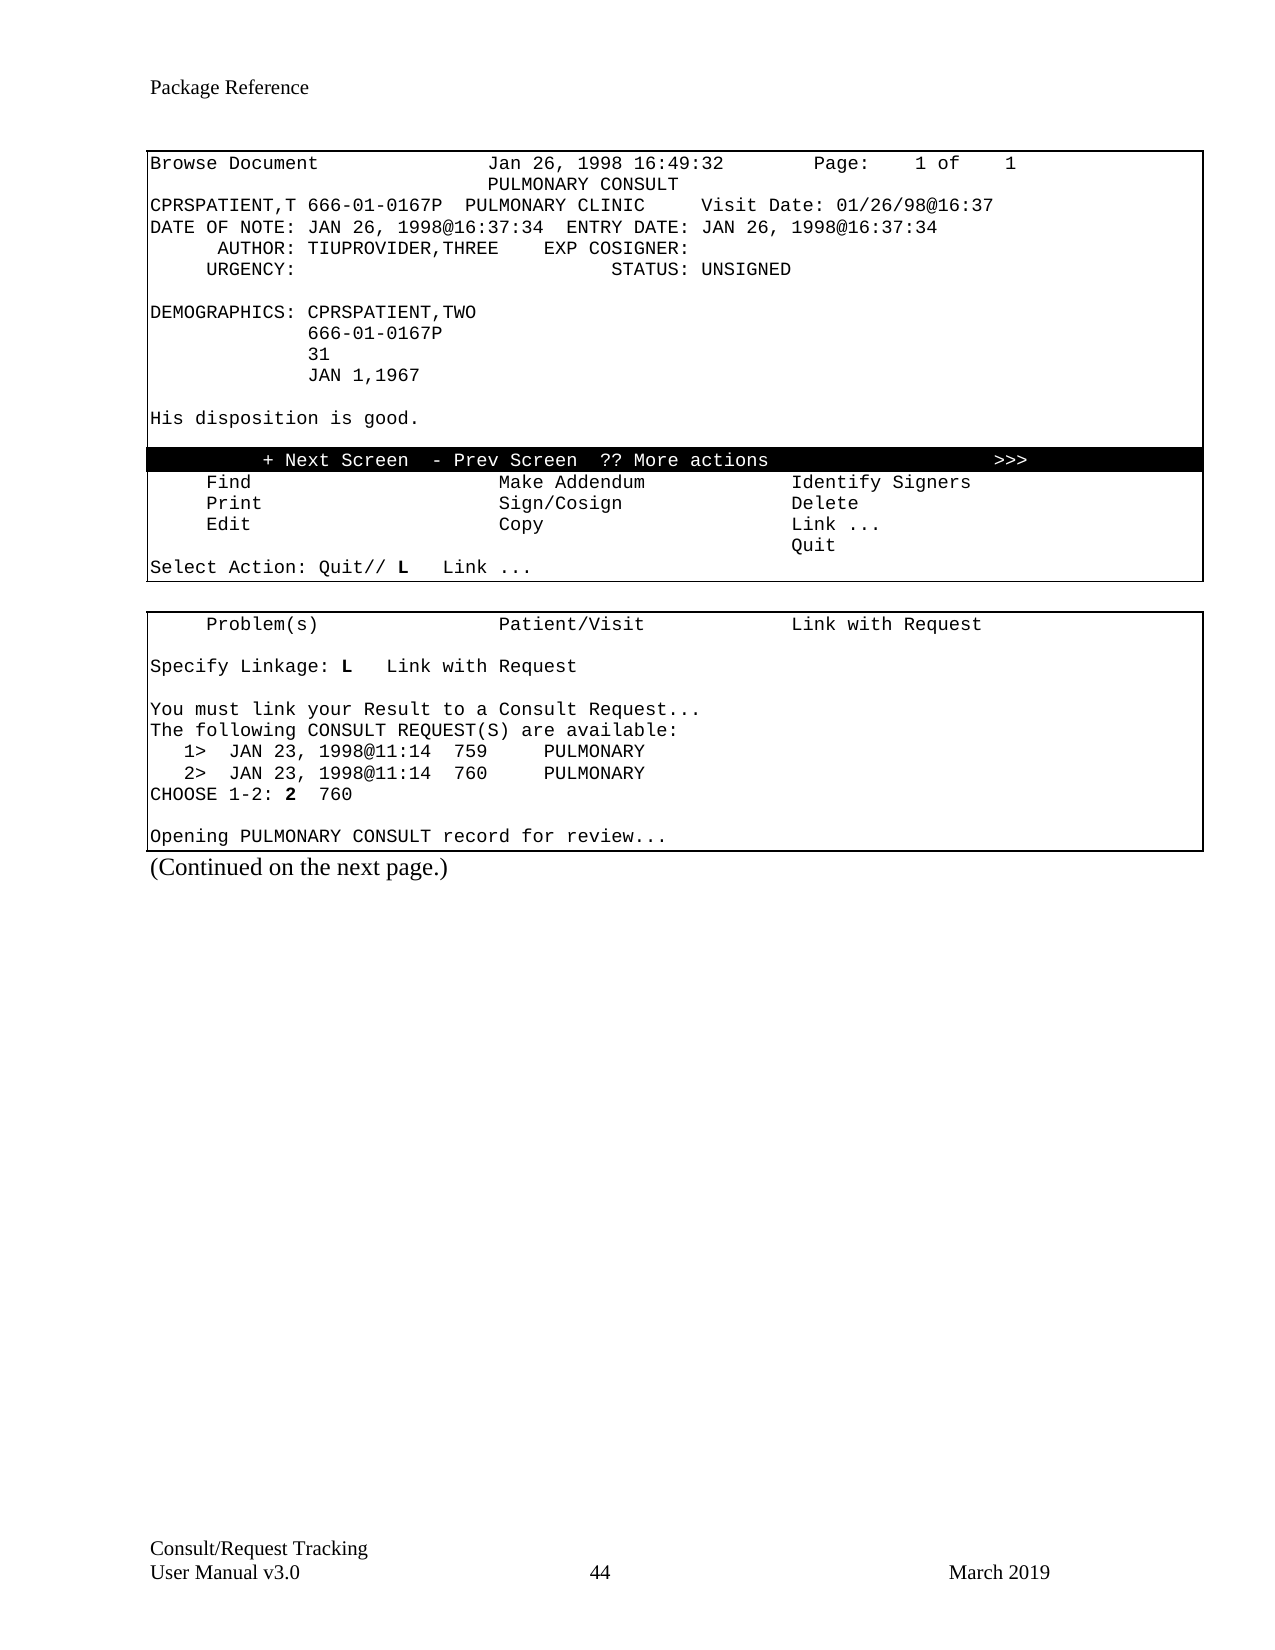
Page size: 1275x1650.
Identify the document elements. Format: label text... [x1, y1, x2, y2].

text JAN 1,1967 [148, 362, 1202, 387]
text Browse Document Jan 26, 1998 16:49:32 Page: 1 of 1 [148, 152, 1202, 171]
text Edit Copy Link ... [148, 511, 1202, 532]
text Problem(s) Patient/Visit Link with Request [148, 613, 1202, 636]
text The following CONSULT REQUEST(S) are available: [148, 717, 1202, 738]
text 1> JAN 23, 1998@11:14 759 PULMONARY [148, 738, 1202, 760]
text His disposition is good. [148, 405, 1202, 430]
text Quit [148, 532, 1202, 554]
text Find Make Addendum Identify Signers [148, 469, 1202, 490]
text + Next Screen - Prev Screen ?? More actions >>> [148, 447, 1202, 469]
text Print Sign/Cosign Delete [148, 490, 1202, 511]
text 2> JAN 23, 1998@11:14 760 PULMONARY [148, 760, 1202, 781]
text PULMONARY CONSULT [148, 171, 1202, 192]
text 666-01-0167P [148, 320, 1202, 341]
text (Continued on the next page.) [150, 852, 1125, 881]
text CHOOSE 1-2: 2 760 [148, 781, 1202, 806]
text You must link your Result to a Consult Request... [148, 696, 1202, 717]
text AUTHOR: TIUPROVIDER,THREE EXP COSIGNER: [148, 235, 1202, 256]
text 31 [148, 341, 1202, 362]
text DEMOGRAPHICS: CPRSPATIENT,TWO [148, 299, 1202, 320]
text DATE OF NOTE: JAN 26, 1998@16:37:34 ENTRY DATE: JAN 26, 1998@16:37:34 [148, 214, 1202, 235]
text URGENCY: STATUS: UNSIGNED [148, 256, 1202, 281]
text Specify Linkage: L Link with Request [148, 653, 1202, 678]
text Opening PULMONARY CONSULT record for review... [148, 823, 1202, 850]
text Select Action: Quit// L Link ... [148, 554, 1202, 581]
text CPRSPATIENT,T 666-01-0167P PULMONARY CLINIC Visit Date: 01/26/98@16:37 [148, 192, 1202, 214]
